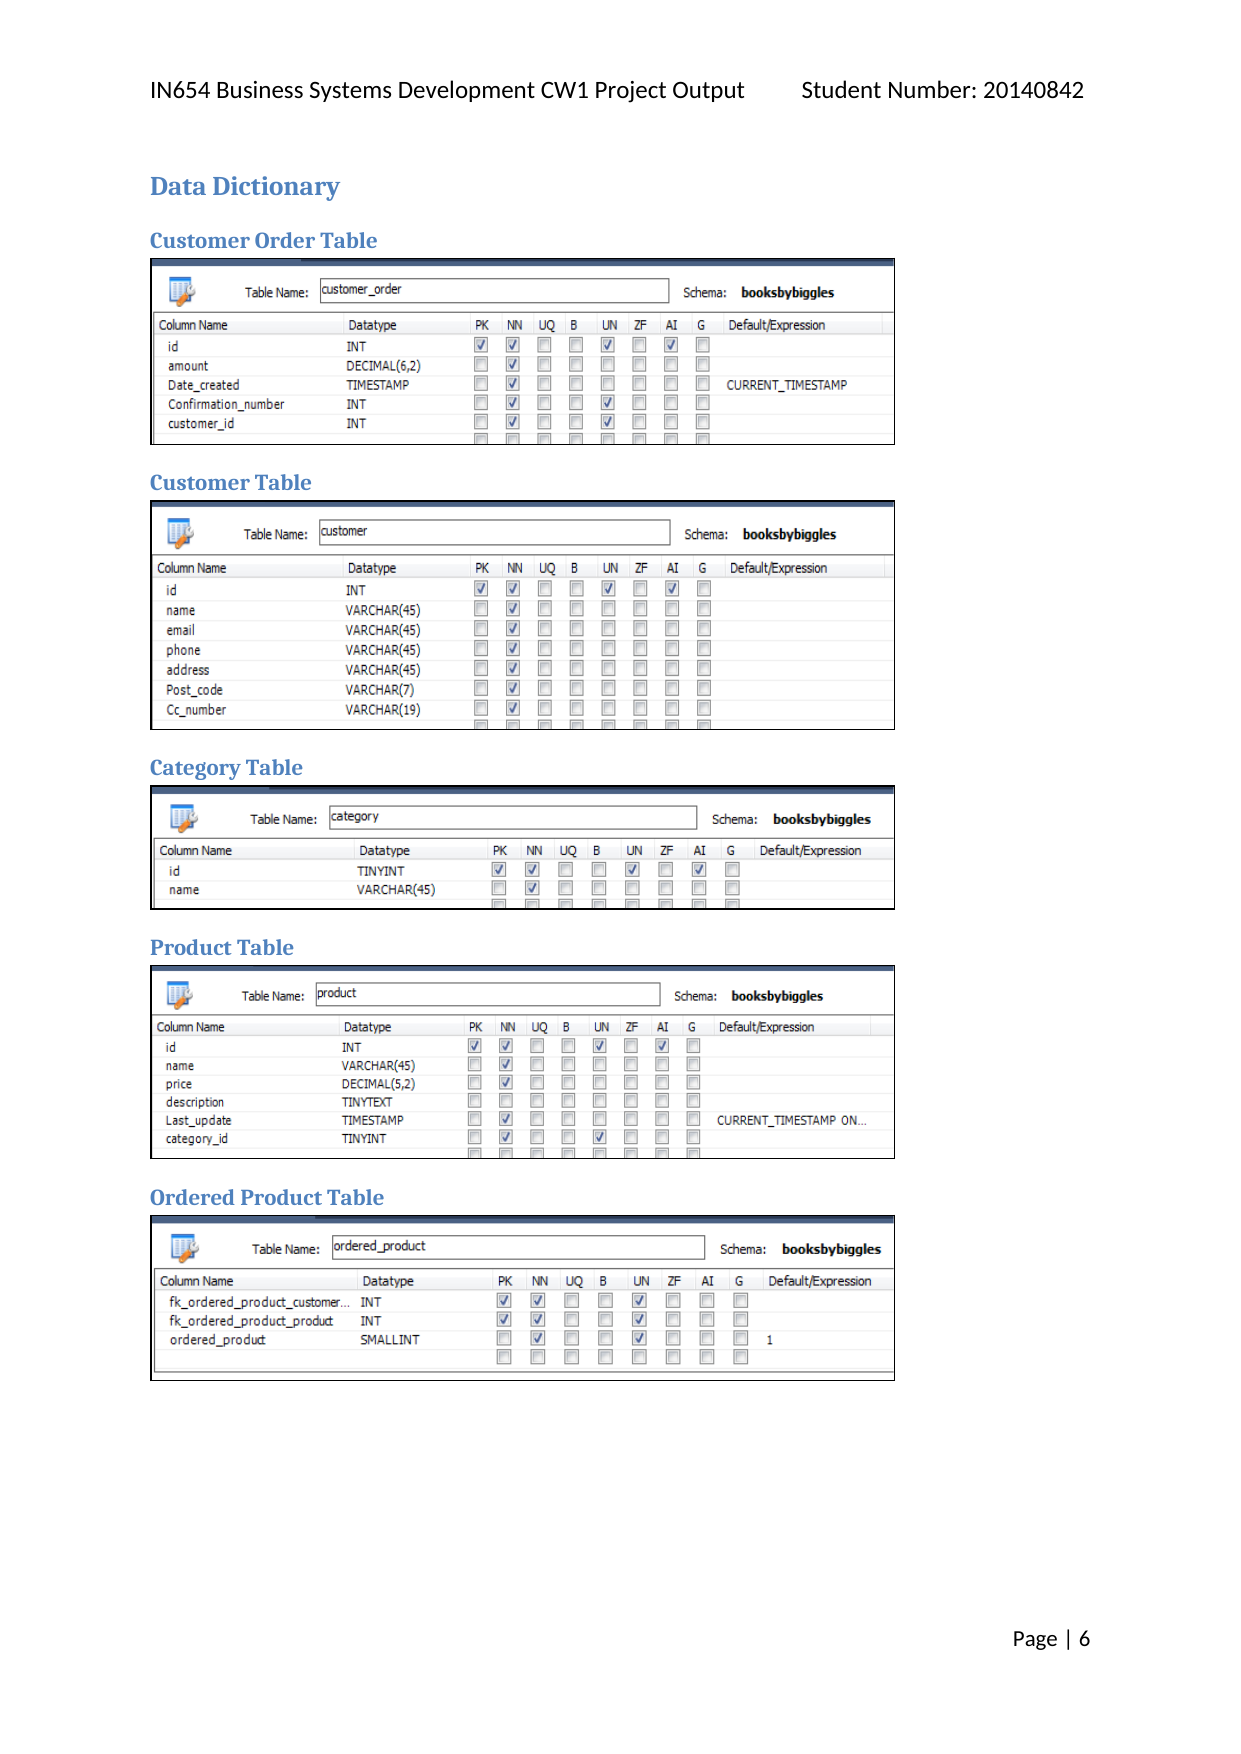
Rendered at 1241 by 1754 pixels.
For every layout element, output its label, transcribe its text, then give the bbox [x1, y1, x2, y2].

subtitle Category Table [150, 755, 1090, 781]
subtitle Ordered Product Table [150, 1184, 1090, 1211]
picture [152, 502, 894, 729]
subtitle Product Table [150, 934, 1090, 961]
subtitle Customer Order Table [150, 227, 1090, 254]
picture [152, 966, 894, 1158]
picture [152, 259, 894, 444]
picture [152, 1216, 894, 1380]
picture [152, 787, 894, 908]
subtitle Data Dictionary [150, 171, 1090, 202]
subtitle Customer Table [150, 470, 1090, 496]
